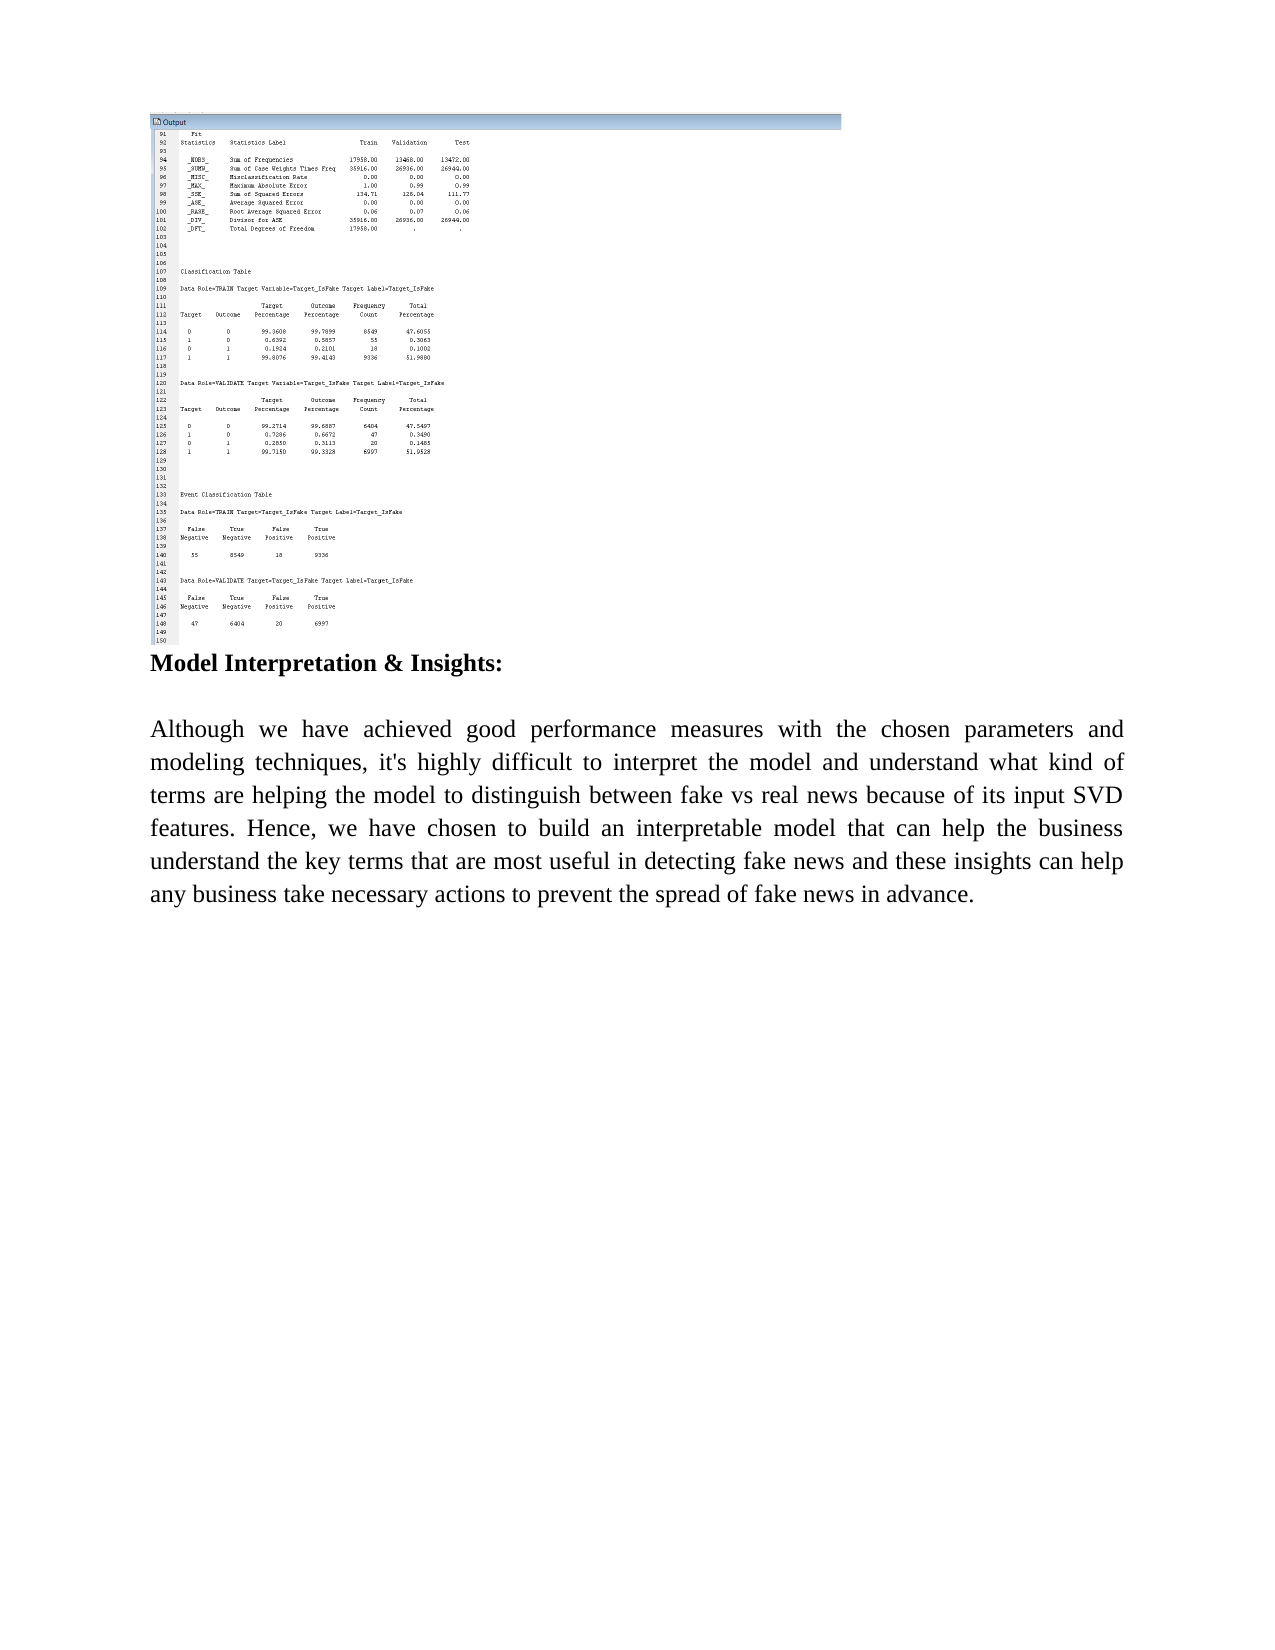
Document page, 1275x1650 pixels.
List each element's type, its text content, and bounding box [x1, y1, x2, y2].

text Although we have achieved good performance measures with the chosen parameters and modeling techniques, it's highly difficult to interpret the model and understand what kind of terms are helping the model to distinguish between fake vs real news because of its input SVD features. Hence, we have chosen to build an interpretable model that can help the business understand the key terms that are most useful in detecting fake news and these insights can help any business take necessary actions to prevent the spread of fake news in advance. [150, 714, 1125, 908]
text Model Interpretation & Insights: [150, 648, 1125, 677]
picture [150, 112, 842, 645]
